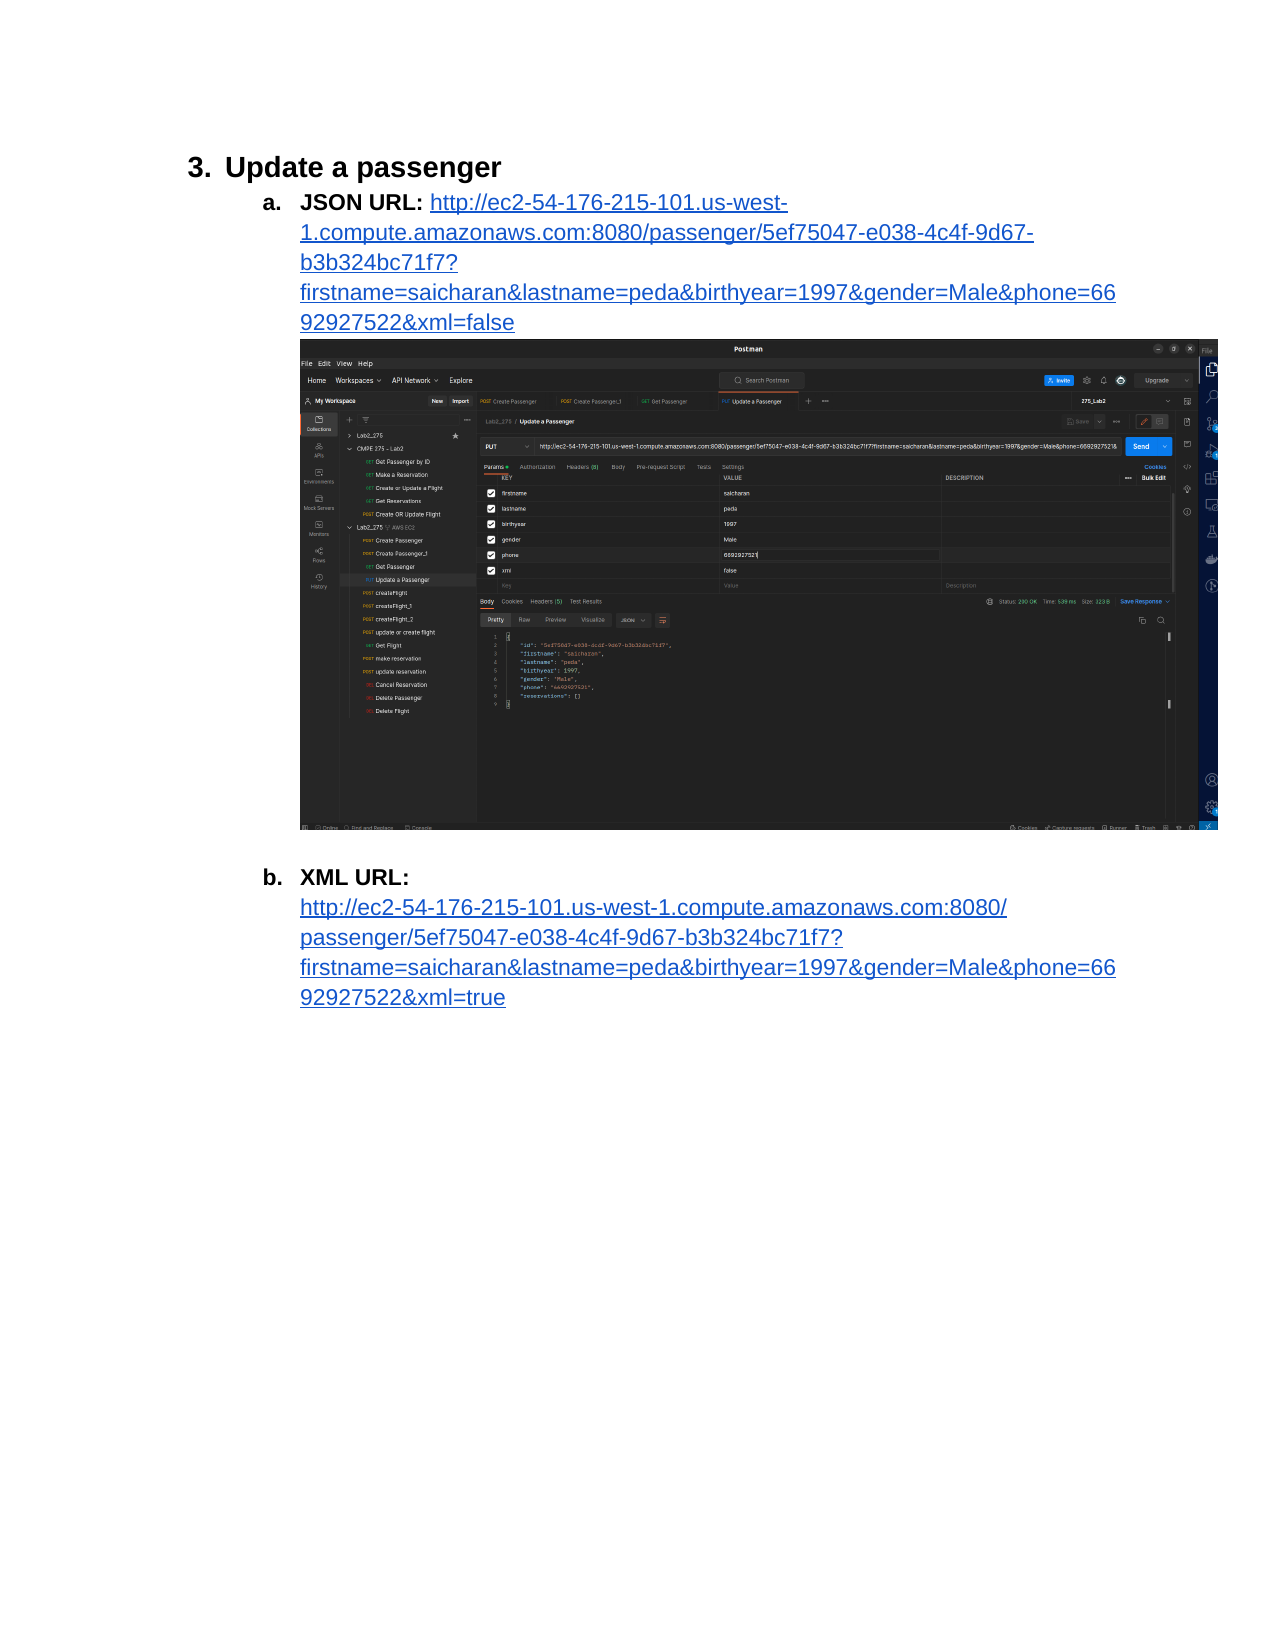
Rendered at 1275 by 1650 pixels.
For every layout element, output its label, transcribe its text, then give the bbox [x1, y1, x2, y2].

subtitle Update a passenger [187, 150, 1125, 183]
list XML URL: [262, 863, 1125, 890]
picture [300, 339, 1218, 830]
text http://ec2-54-176-215-101.us-west-1.compute.amazonaws.com:8080/passenger/5ef75047-e038-4c4f-9d67-b3b324bc71f7?firstname=saicharan&lastname=peda&birthyear=1997&gender=Male&phone=6692927522&xml=true [300, 894, 1125, 1011]
list JSON URL: http://ec2-54-176-215-101.us-west-1.compute.amazonaws.com:8080/passenger/5ef75047-e038-4c4f-9d67-b3b324bc71f7?firstname=saicharan&lastname=peda&birthyear=1997&gender=Male&phone=6692927522&xml=false [262, 188, 1125, 336]
